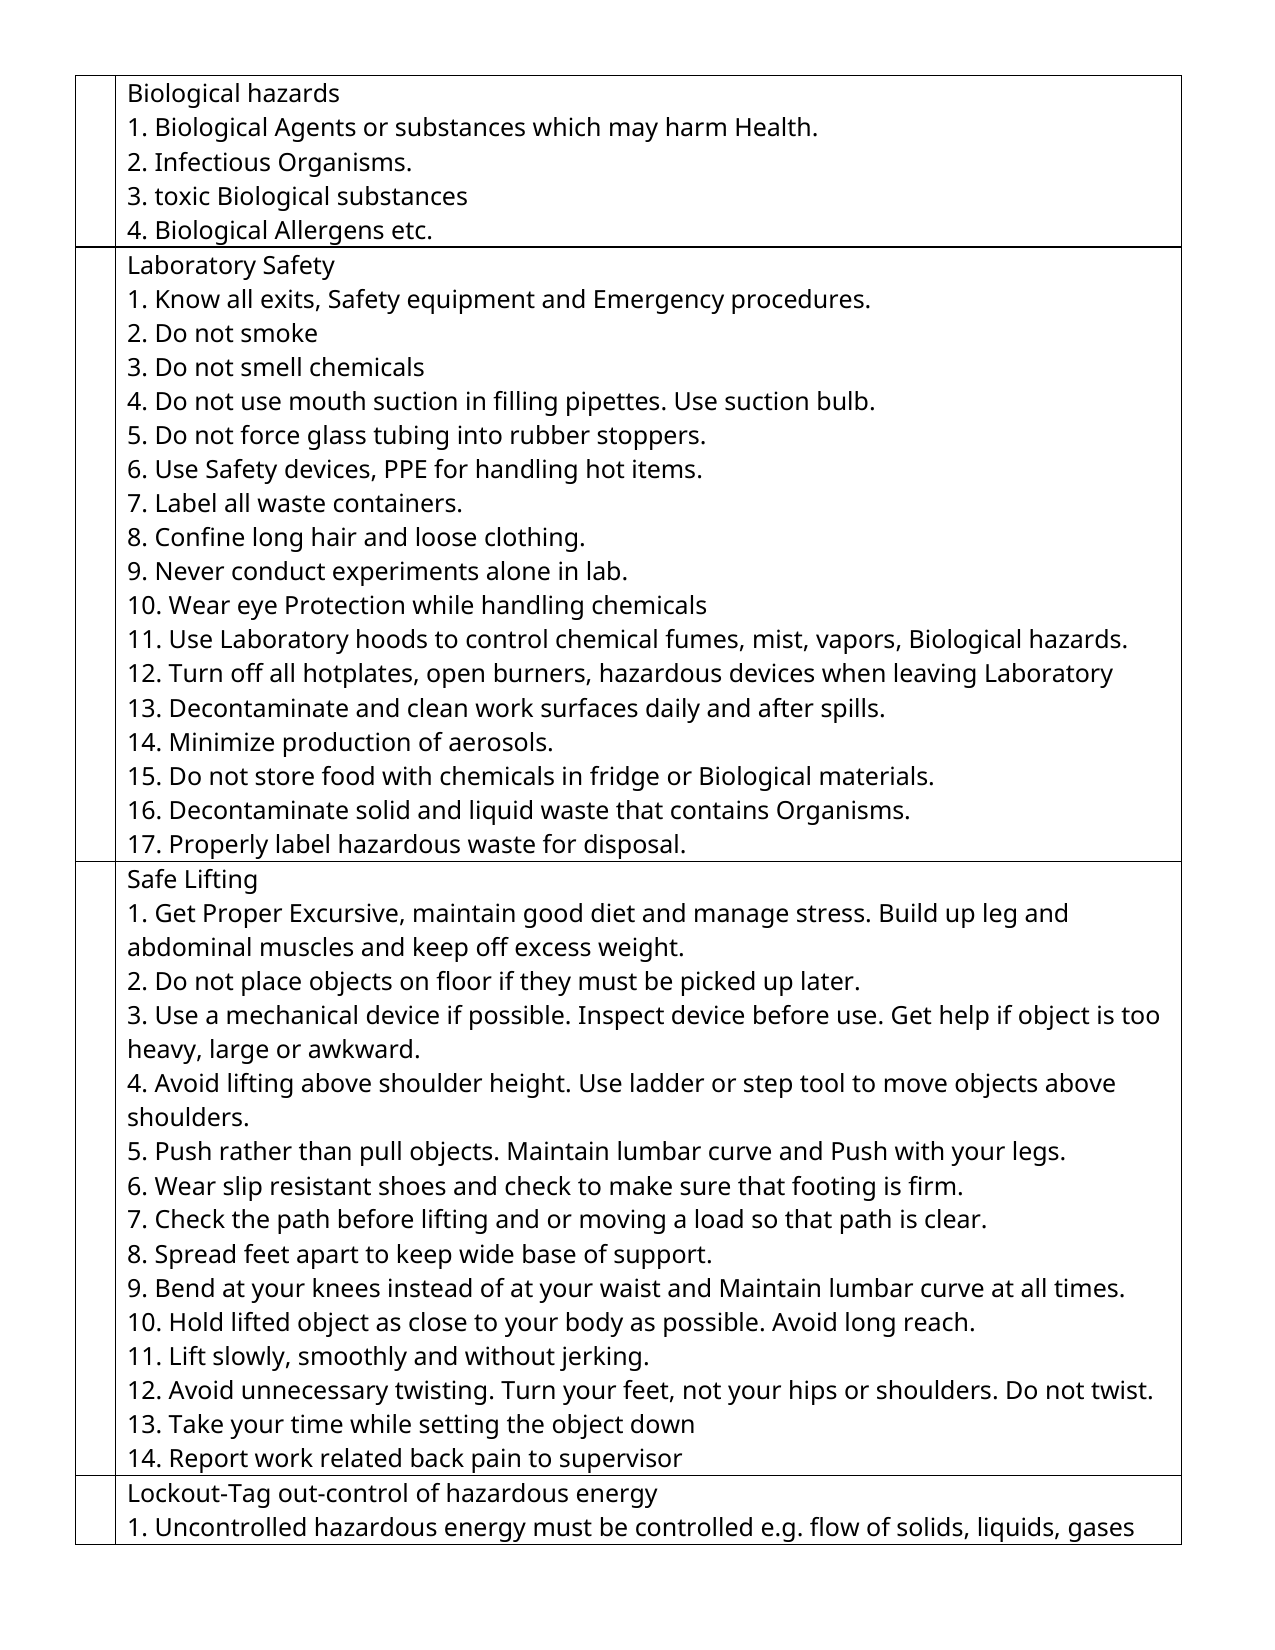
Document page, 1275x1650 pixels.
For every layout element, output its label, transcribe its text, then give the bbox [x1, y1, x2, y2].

table_cell [76, 1476, 115, 1544]
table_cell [116, 1476, 1181, 1544]
table_cell [76, 76, 115, 246]
table_cell [76, 248, 115, 861]
table_cell Safe Lifting 1. Get Proper Excursive, maintain good diet and manage stress. Build up leg and abdominal muscles and keep off excess weight. 2. Do not place objects on floor if they must be picked up later. 3. Use a mechanical device if possible. Inspect device before use. Get help if object is too heavy, large or awkward. 4. Avoid lifting above shoulder height. Use ladder or step tool to move objects above shoulders. 5. Push rather than pull objects. Maintain lumbar curve and Push with your legs. 6. Wear slip resistant shoes and check to make sure that footing is firm. 7. Check the path before lifting and or moving a load so that path is clear. 8. Spread feet apart to keep wide base of support. 9. Bend at your knees instead of at your waist and Maintain lumbar curve at all times. 10. Hold lifted object as close to your body as possible. Avoid long reach. 11. Lift slowly, smoothly and without jerking. 12. Avoid unnecessary twisting. Turn your feet, not your hips or shoulders. Do not twist. 13. Take your time while setting the object down 14. Report work related back pain to supervisor [116, 862, 1181, 1475]
table_cell [76, 862, 115, 1475]
table_cell Biological hazards 1. Biological Agents or substances which may harm Health. 2. Infectious Organisms. 3. toxic Biological substances 4. Biological Allergens etc. [116, 76, 1181, 246]
table_cell Laboratory Safety 1. Know all exits, Safety equipment and Emergency procedures. 2. Do not smoke 3. Do not smell chemicals 4. Do not use mouth suction in filling pipettes. Use suction bulb. 5. Do not force glass tubing into rubber stoppers. 6. Use Safety devices, PPE for handling hot items. 7. Label all waste containers. 8. Confine long hair and loose clothing. 9. Never conduct experiments alone in lab. 10. Wear eye Protection while handling chemicals 11. Use Laboratory hoods to control chemical fumes, mist, vapors, Biological hazards. 12. Turn off all hotplates, open burners, hazardous devices when leaving Laboratory 13. Decontaminate and clean work surfaces daily and after spills. 14. Minimize production of aerosols. 15. Do not store food with chemicals in fridge or Biological materials. 16. Decontaminate solid and liquid waste that contains Organisms. 17. Properly label hazardous waste for disposal. [116, 248, 1181, 861]
